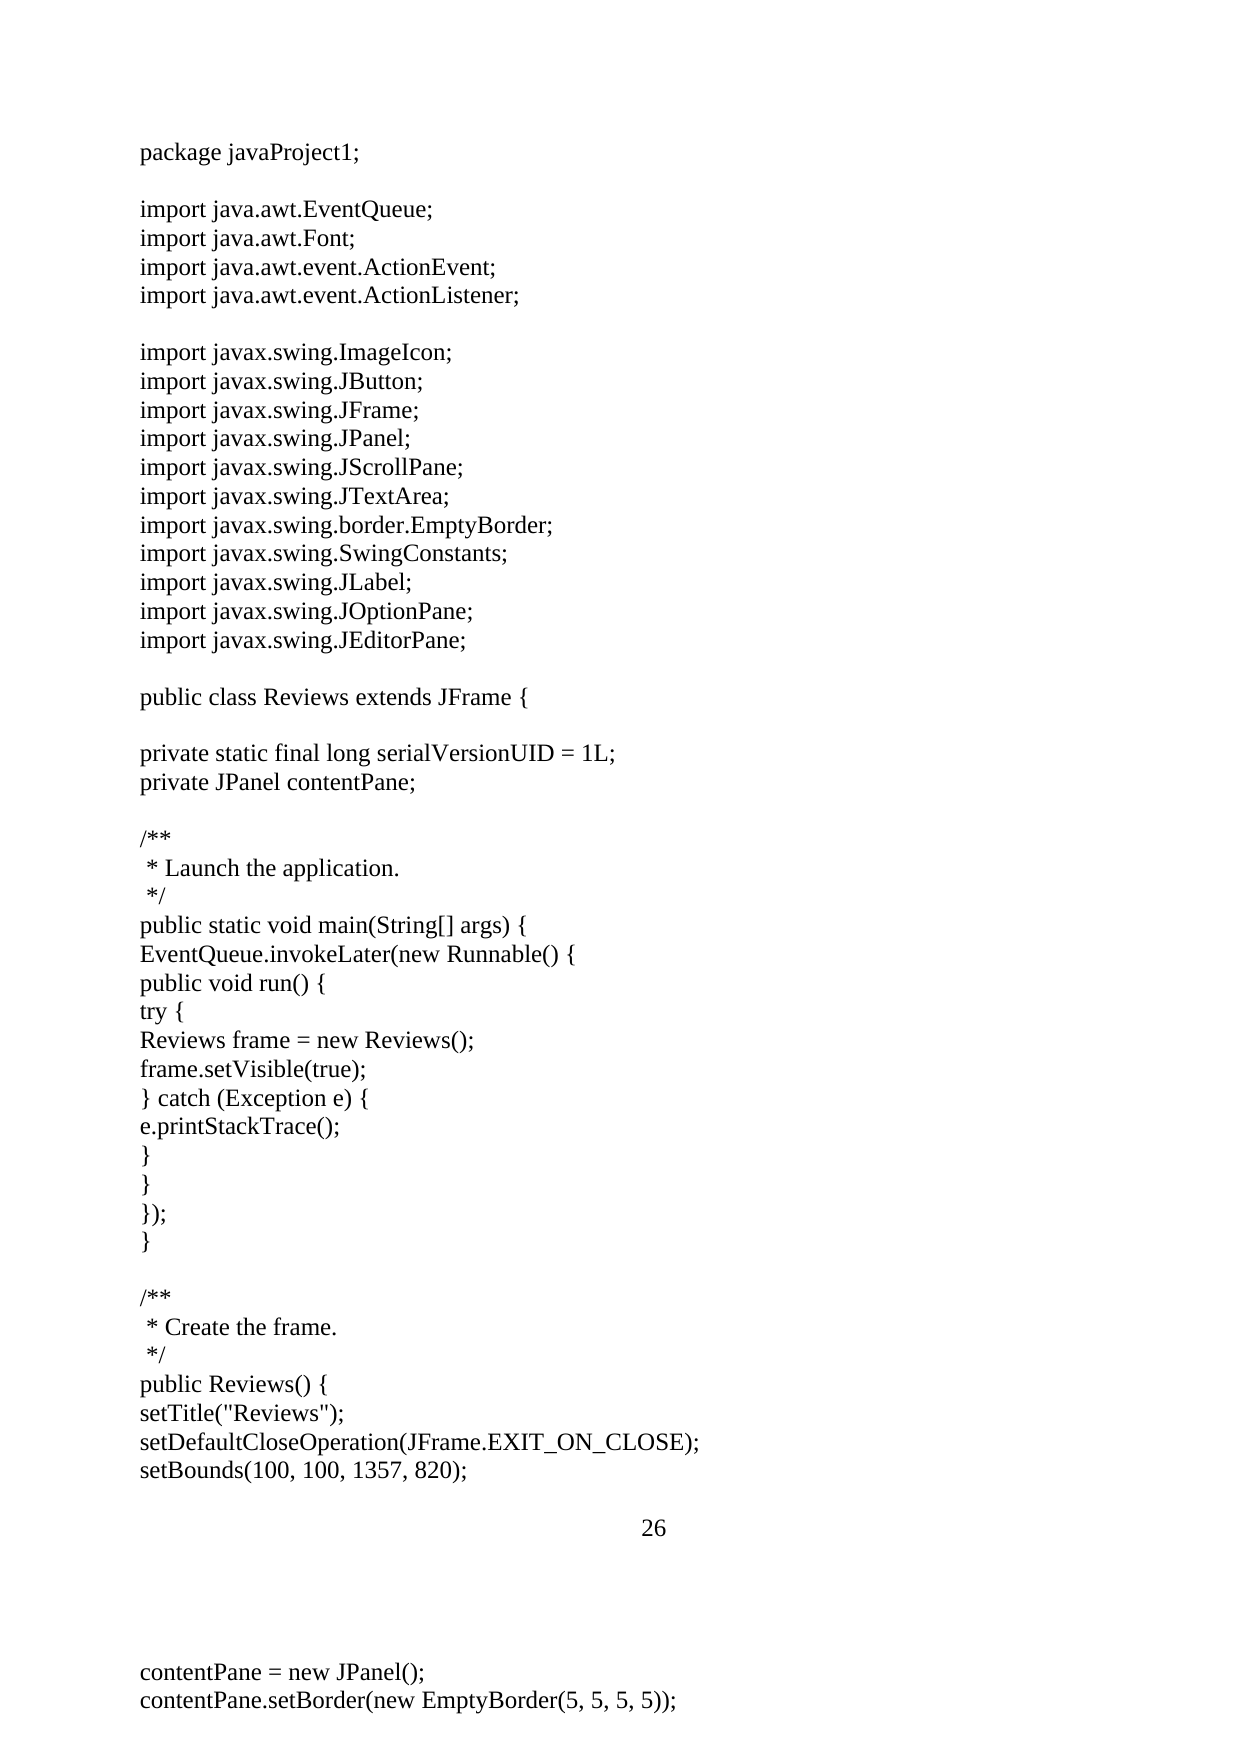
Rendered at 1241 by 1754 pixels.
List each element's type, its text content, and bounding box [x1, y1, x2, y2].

text */ [139, 1341, 1167, 1369]
text import javax.swing.SwingConstants; [139, 538, 1167, 567]
text import java.awt.Font; [139, 223, 1167, 252]
text } [139, 1169, 1167, 1198]
text /** [139, 824, 1167, 853]
text public static void main(String[] args) { [139, 910, 1167, 939]
text * Create the frame. [139, 1312, 1167, 1341]
text e.printStackTrace(); [139, 1111, 1167, 1140]
text contentPane.setBorder(new EmptyBorder(5, 5, 5, 5)); [139, 1686, 1167, 1714]
text import javax.swing.JLabel; [139, 567, 1167, 596]
text public class Reviews extends JFrame { [139, 682, 1167, 710]
text import javax.swing.JFrame; [139, 395, 1167, 423]
text import javax.swing.JTextArea; [139, 481, 1167, 510]
text private JPanel contentPane; [139, 767, 1167, 796]
text package javaProject1; [139, 137, 1167, 166]
text import javax.swing.JButton; [139, 366, 1167, 395]
text import java.awt.event.ActionListener; [139, 281, 1167, 309]
text import java.awt.event.ActionEvent; [139, 252, 1167, 281]
text public void run() { [139, 968, 1167, 996]
text try { [139, 996, 1167, 1025]
text import javax.swing.ImageIcon; [139, 337, 1167, 366]
text import javax.swing.border.EmptyBorder; [139, 510, 1167, 538]
text import javax.swing.JEditorPane; [139, 625, 1167, 653]
text import javax.swing.JOptionPane; [139, 596, 1167, 625]
text setBounds(100, 100, 1357, 820); [139, 1456, 1167, 1484]
text Reviews frame = new Reviews(); [139, 1025, 1167, 1054]
text * Launch the application. [139, 853, 1167, 881]
text }); [139, 1198, 1167, 1226]
text setDefaultCloseOperation(JFrame.EXIT_ON_CLOSE); [139, 1427, 1167, 1456]
text 26 [139, 1513, 1167, 1542]
text import javax.swing.JPanel; [139, 423, 1167, 452]
text private static final long serialVersionUID = 1L; [139, 738, 1167, 767]
text public Reviews() { [139, 1369, 1167, 1398]
text frame.setVisible(true); [139, 1054, 1167, 1083]
text } [139, 1140, 1167, 1169]
text /** [139, 1283, 1167, 1312]
text EventQueue.invokeLater(new Runnable() { [139, 939, 1167, 968]
text import javax.swing.JScrollPane; [139, 452, 1167, 481]
text */ [139, 881, 1167, 910]
text setTitle("Reviews"); [139, 1398, 1167, 1427]
text } catch (Exception e) { [139, 1083, 1167, 1111]
text import java.awt.EventQueue; [139, 194, 1167, 223]
text contentPane = new JPanel(); [139, 1657, 1167, 1686]
text } [139, 1226, 1167, 1255]
